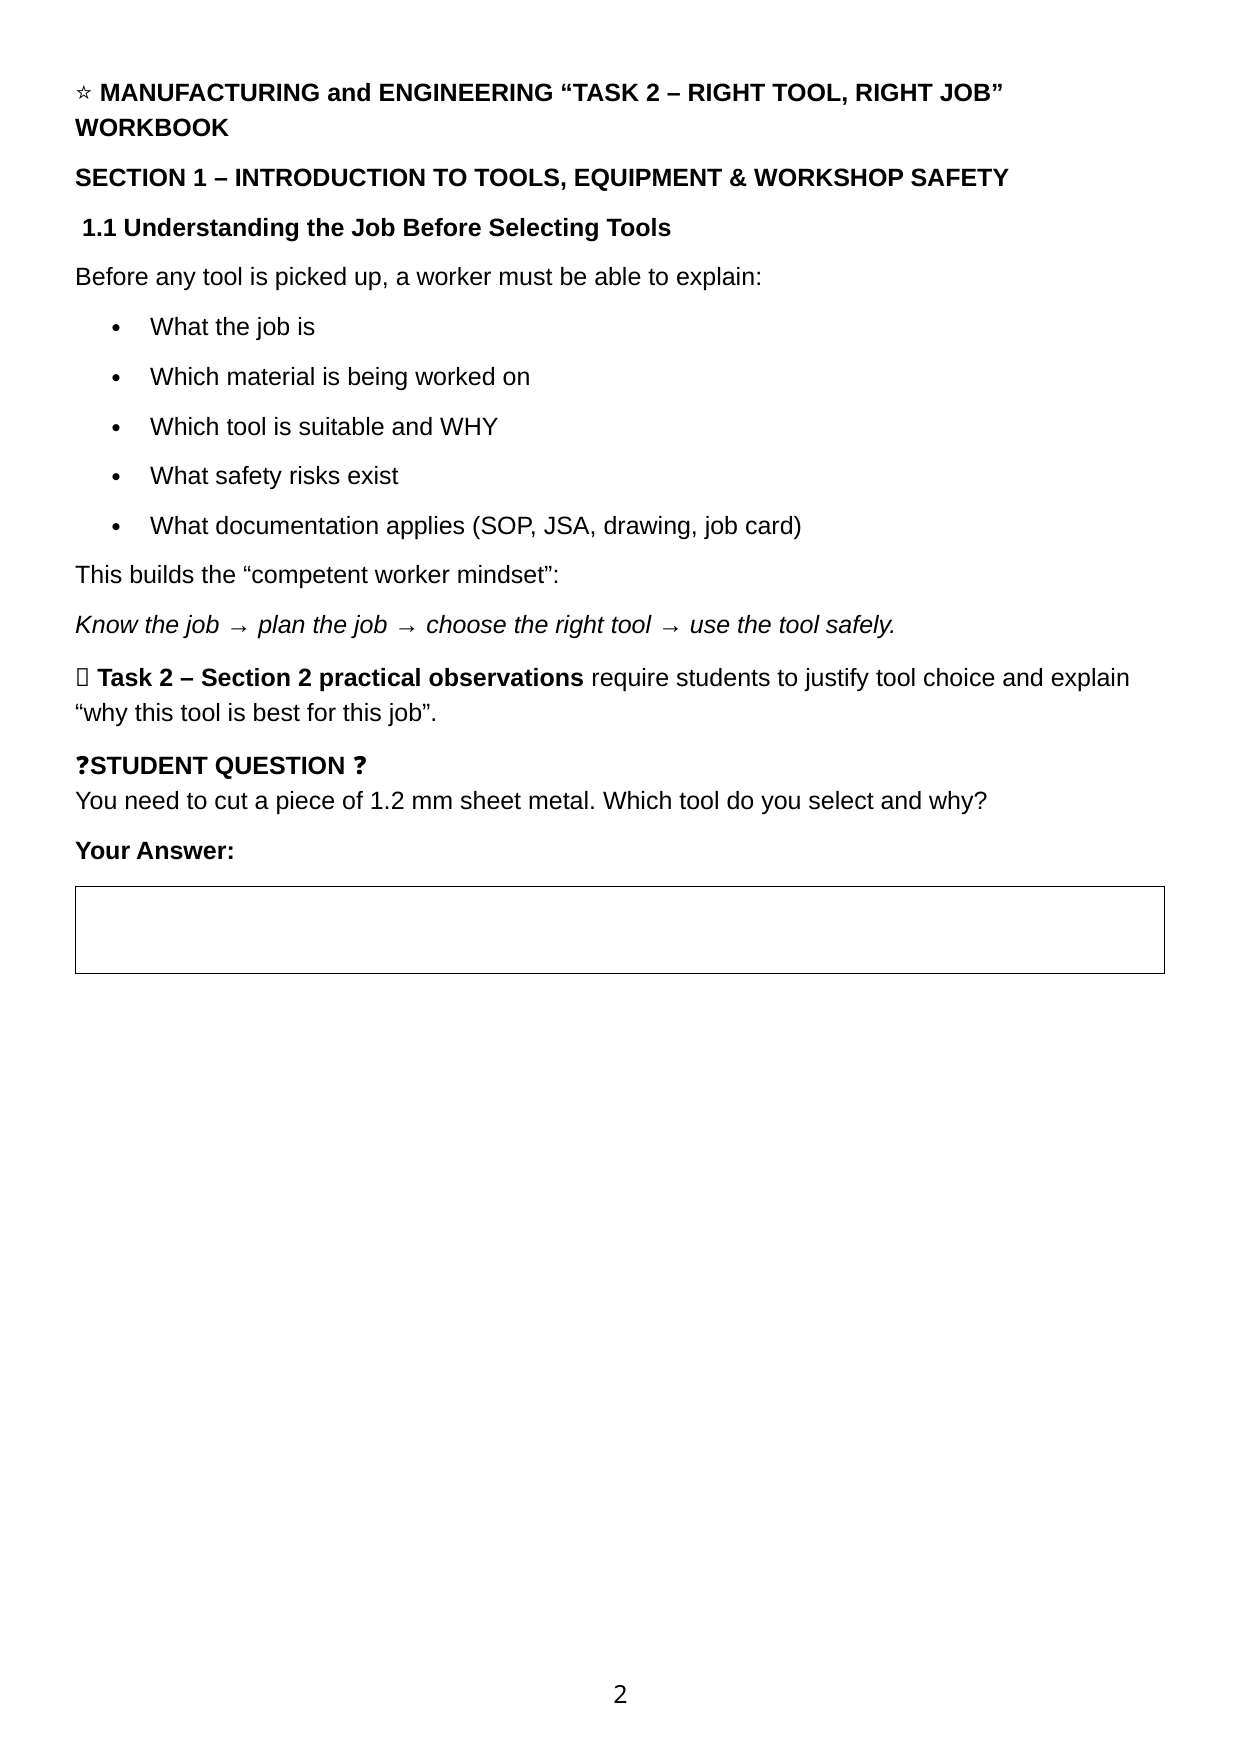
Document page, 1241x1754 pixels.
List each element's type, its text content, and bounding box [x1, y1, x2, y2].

list Which tool is suitable and WHY [112, 411, 1165, 440]
list Which material is being worked on [112, 362, 1165, 391]
list What the job is [112, 312, 1165, 341]
text Know the job → plan the job → choose the right tool → use the tool safely. [75, 610, 1165, 639]
text 📖 Task 2 – Section 2 practical observations require students to justify tool choice and explain “why this tool is best for this job”. [75, 660, 1165, 727]
text ⭐ MANUFACTURING and ENGINEERING “TASK 2 – RIGHT TOOL, RIGHT JOB” WORKBOOK [75, 75, 1165, 142]
text Before any tool is picked up, a worker must be able to explain: [75, 262, 1165, 291]
table_header [76, 887, 1164, 973]
text SECTION 1 – INTRODUCTION TO TOOLS, EQUIPMENT & WORKSHOP SAFETY [75, 163, 1165, 192]
list What safety risks exist [112, 461, 1165, 490]
text ❓STUDENT QUESTION ❓ You need to cut a piece of 1.2 mm sheet metal. Which tool do you select and why? [75, 748, 1165, 815]
text This builds the “competent worker mindset”: [75, 561, 1165, 589]
text 1.1 Understanding the Job Before Selecting Tools [75, 213, 1165, 241]
list What documentation applies (SOP, JSA, drawing, job card) [112, 511, 1165, 539]
text Your Answer: [75, 836, 1165, 865]
